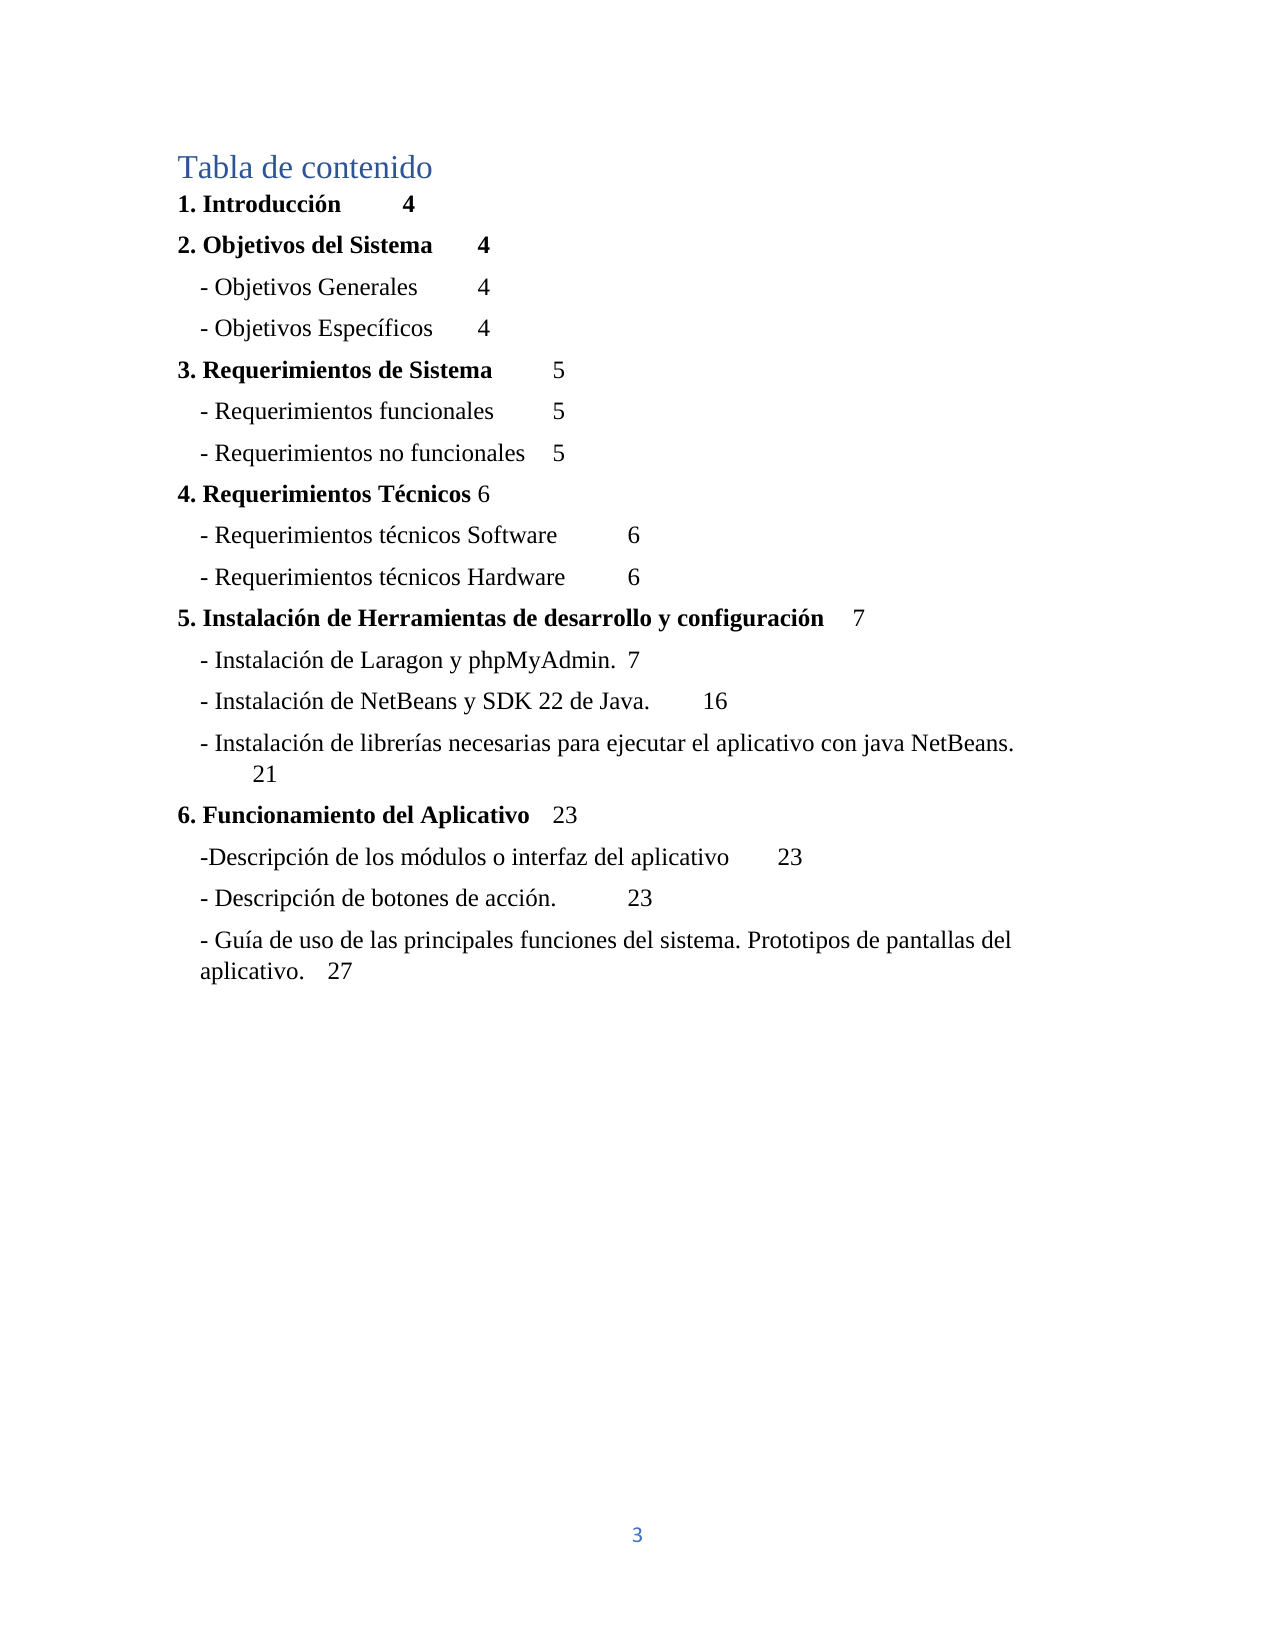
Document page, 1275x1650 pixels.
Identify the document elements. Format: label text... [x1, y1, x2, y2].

text 6. Funcionamiento del Aplicativo 23 [177, 800, 1098, 829]
text 4. Requerimientos Técnicos 6 [177, 479, 1098, 508]
text 3. Requerimientos de Sistema 5 [177, 355, 1098, 383]
text - Requerimientos técnicos Hardware 6 [200, 562, 1098, 591]
text - Requerimientos técnicos Software 6 [200, 521, 1098, 549]
text - Instalación de NetBeans y SDK 22 de Java. 16 [200, 686, 1098, 715]
text -Descripción de los módulos o interfaz del aplicativo 23 [200, 842, 1098, 871]
text - Objetivos Específicos 4 [200, 313, 1098, 342]
text - Requerimientos funcionales 5 [200, 396, 1098, 425]
text - Instalación de Laragon y phpMyAdmin. 7 [200, 645, 1098, 674]
text - Guía de uso de las principales funciones del sistema. Prototipos de pantallas del aplicativo. 27 [200, 925, 1098, 984]
text - Requerimientos no funcionales 5 [200, 438, 1098, 466]
text 5. Instalación de Herramientas de desarrollo y configuración 7 [177, 603, 1098, 632]
text - Instalación de librerías necesarias para ejecutar el aplicativo con java NetBeans. 21 [200, 728, 1098, 788]
text - Descripción de botones de acción. 23 [200, 883, 1098, 912]
